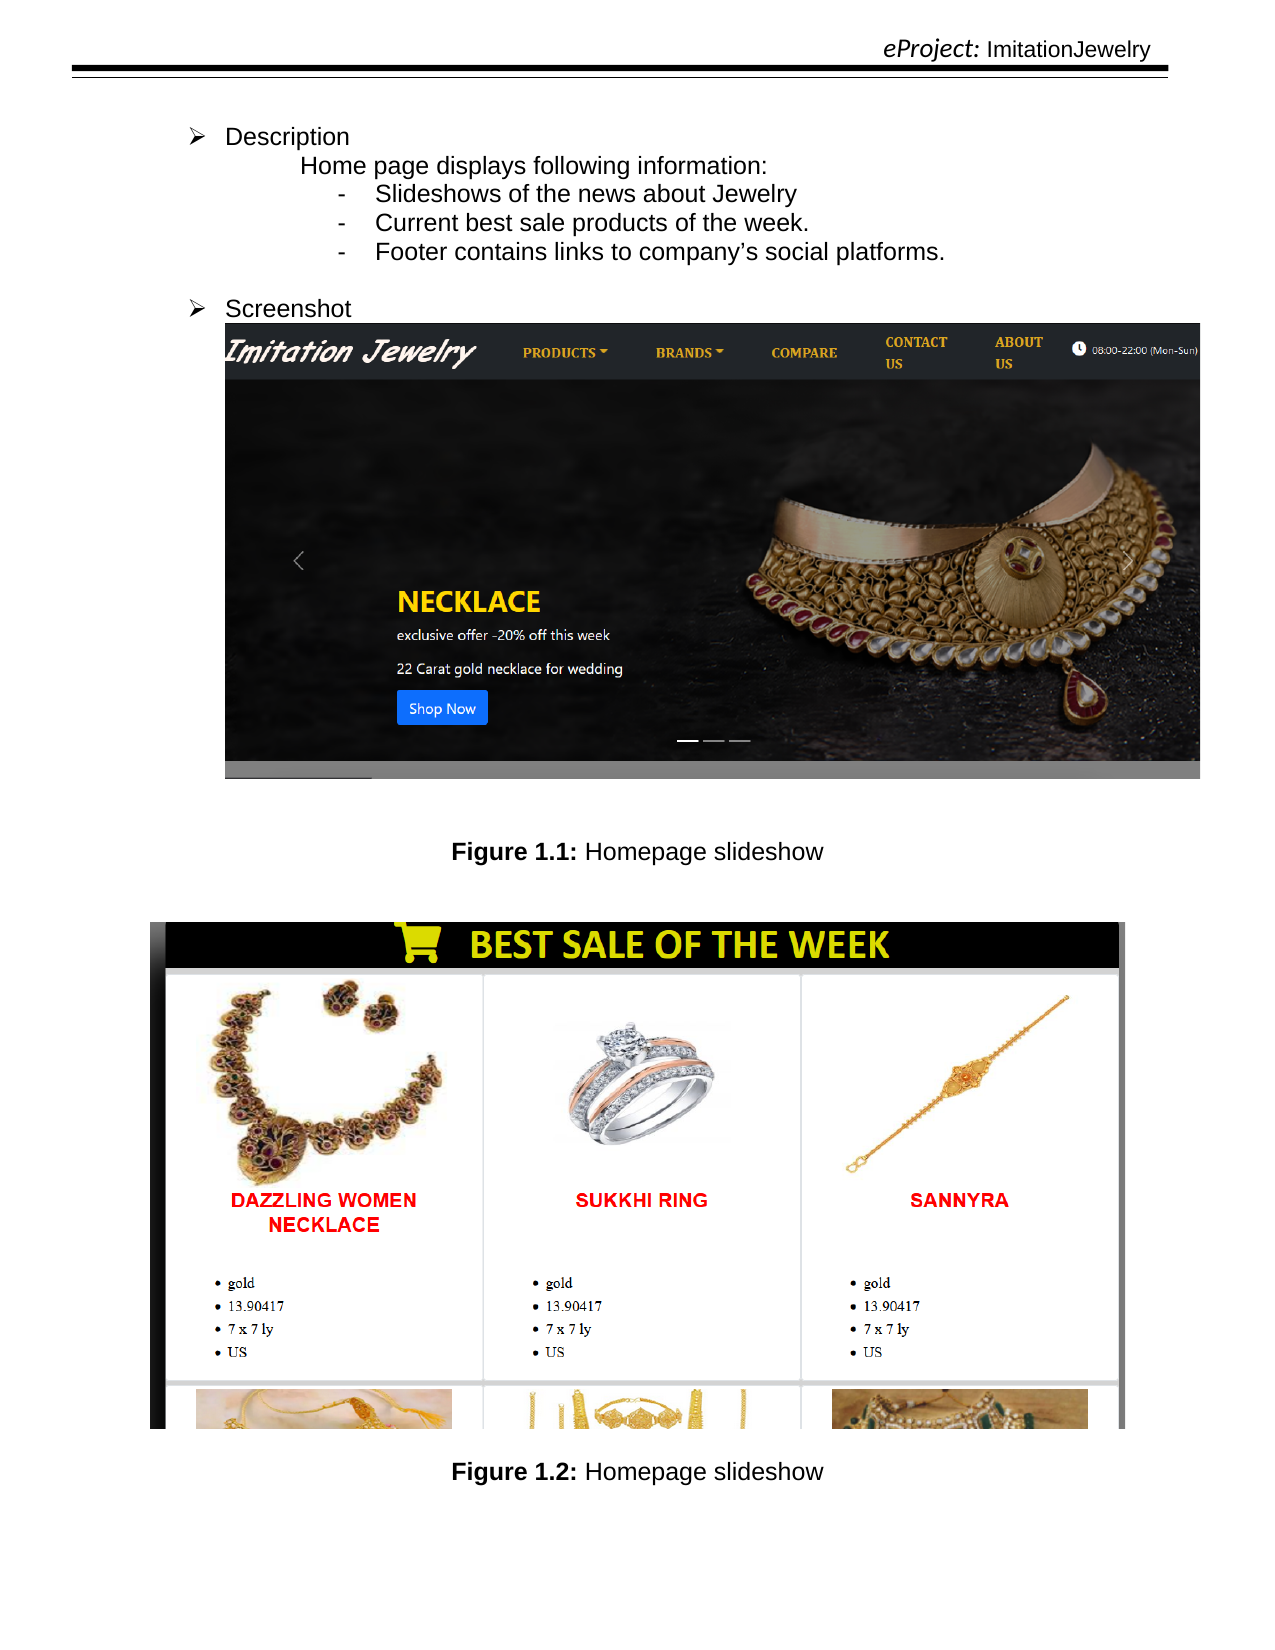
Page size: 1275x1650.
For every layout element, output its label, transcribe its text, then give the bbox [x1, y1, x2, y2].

list Home page displays following information: [300, 151, 1125, 179]
list Figure 1.2: Homepage slideshow [150, 1457, 1125, 1486]
list Screenshot [187, 294, 1125, 323]
picture [225, 323, 1200, 779]
list Current best sale products of the week. [337, 208, 1125, 237]
list Footer contains links to company’s social platforms. [337, 237, 1125, 266]
list Figure 1.1: Homepage slideshow [150, 836, 1125, 865]
list Description [187, 122, 1125, 151]
picture [150, 922, 1125, 1429]
list Slideshows of the news about Jewelry [337, 179, 1125, 208]
